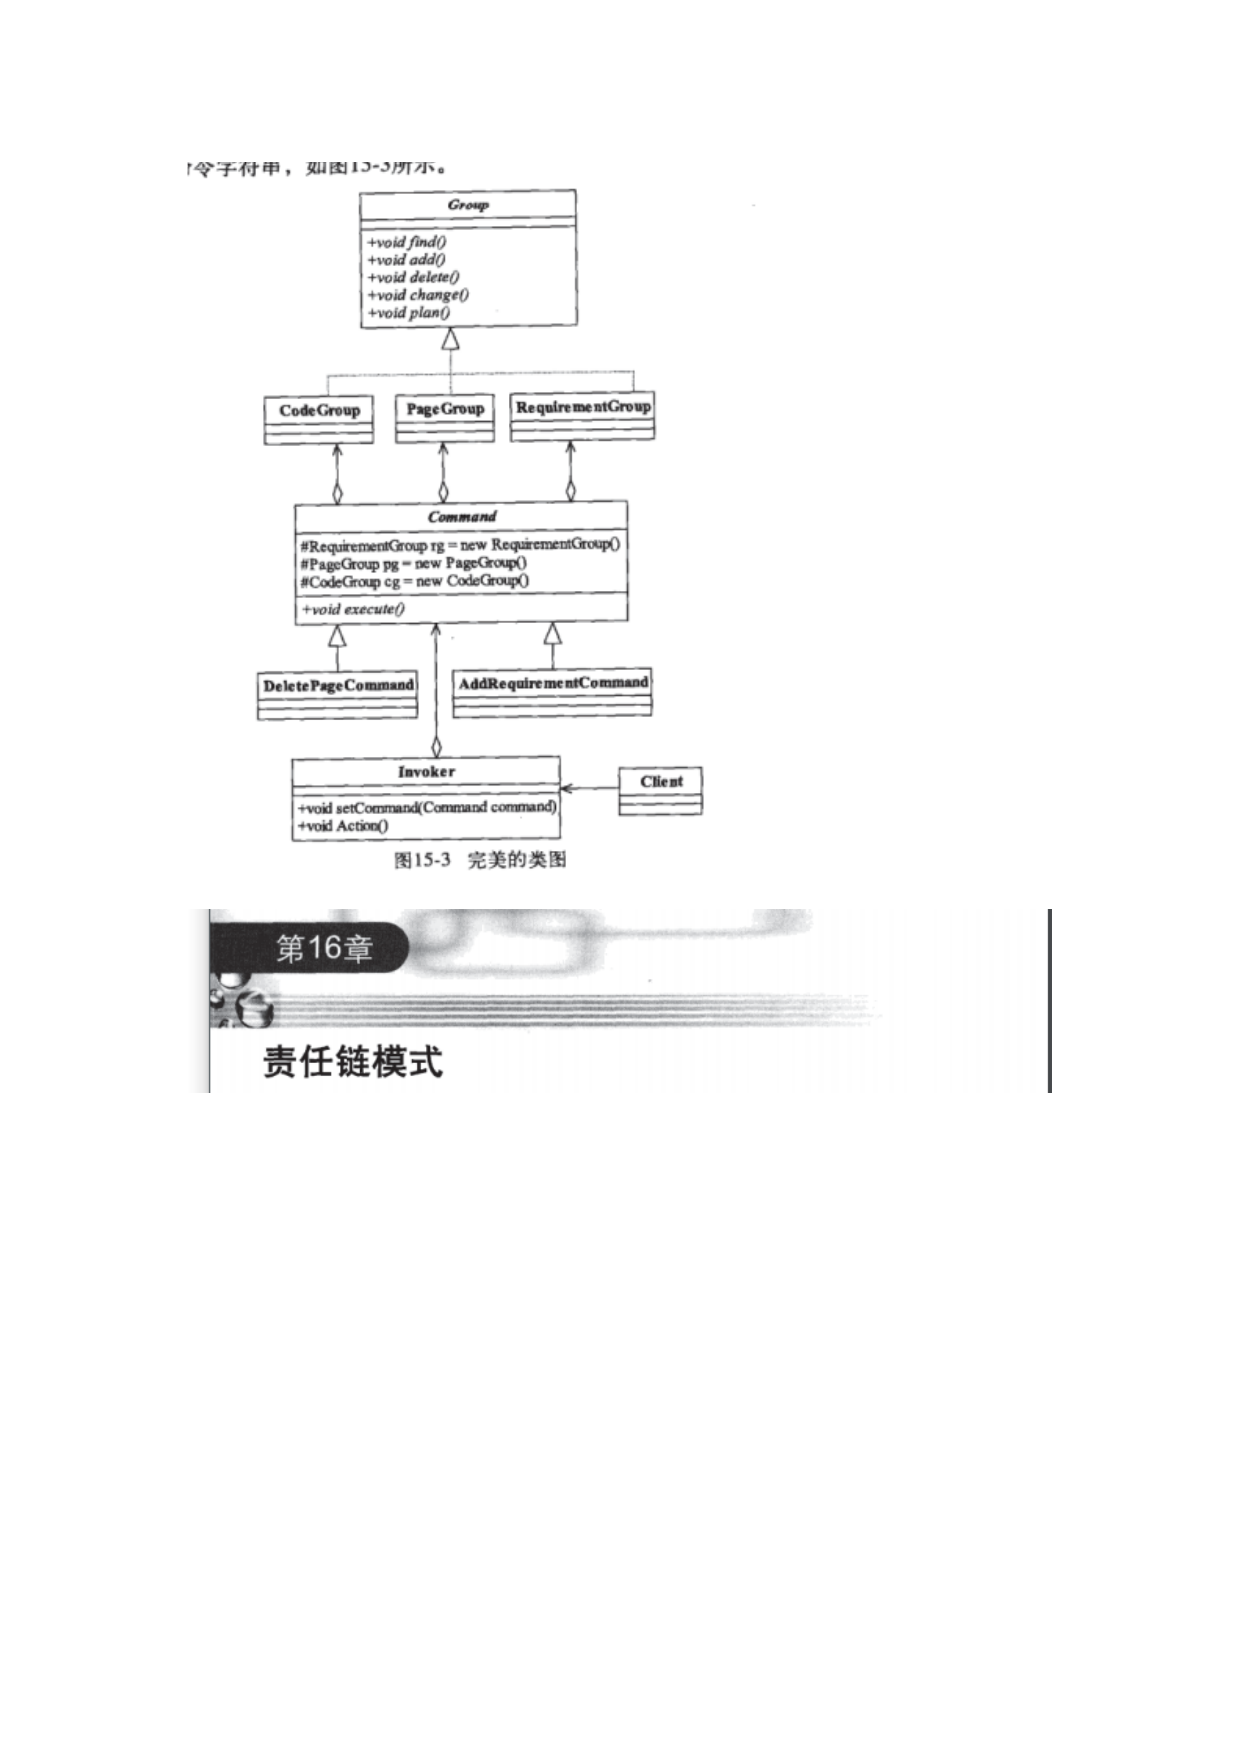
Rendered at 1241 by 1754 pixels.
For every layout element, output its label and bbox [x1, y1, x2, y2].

picture [187, 162, 793, 886]
picture [187, 909, 1052, 1093]
